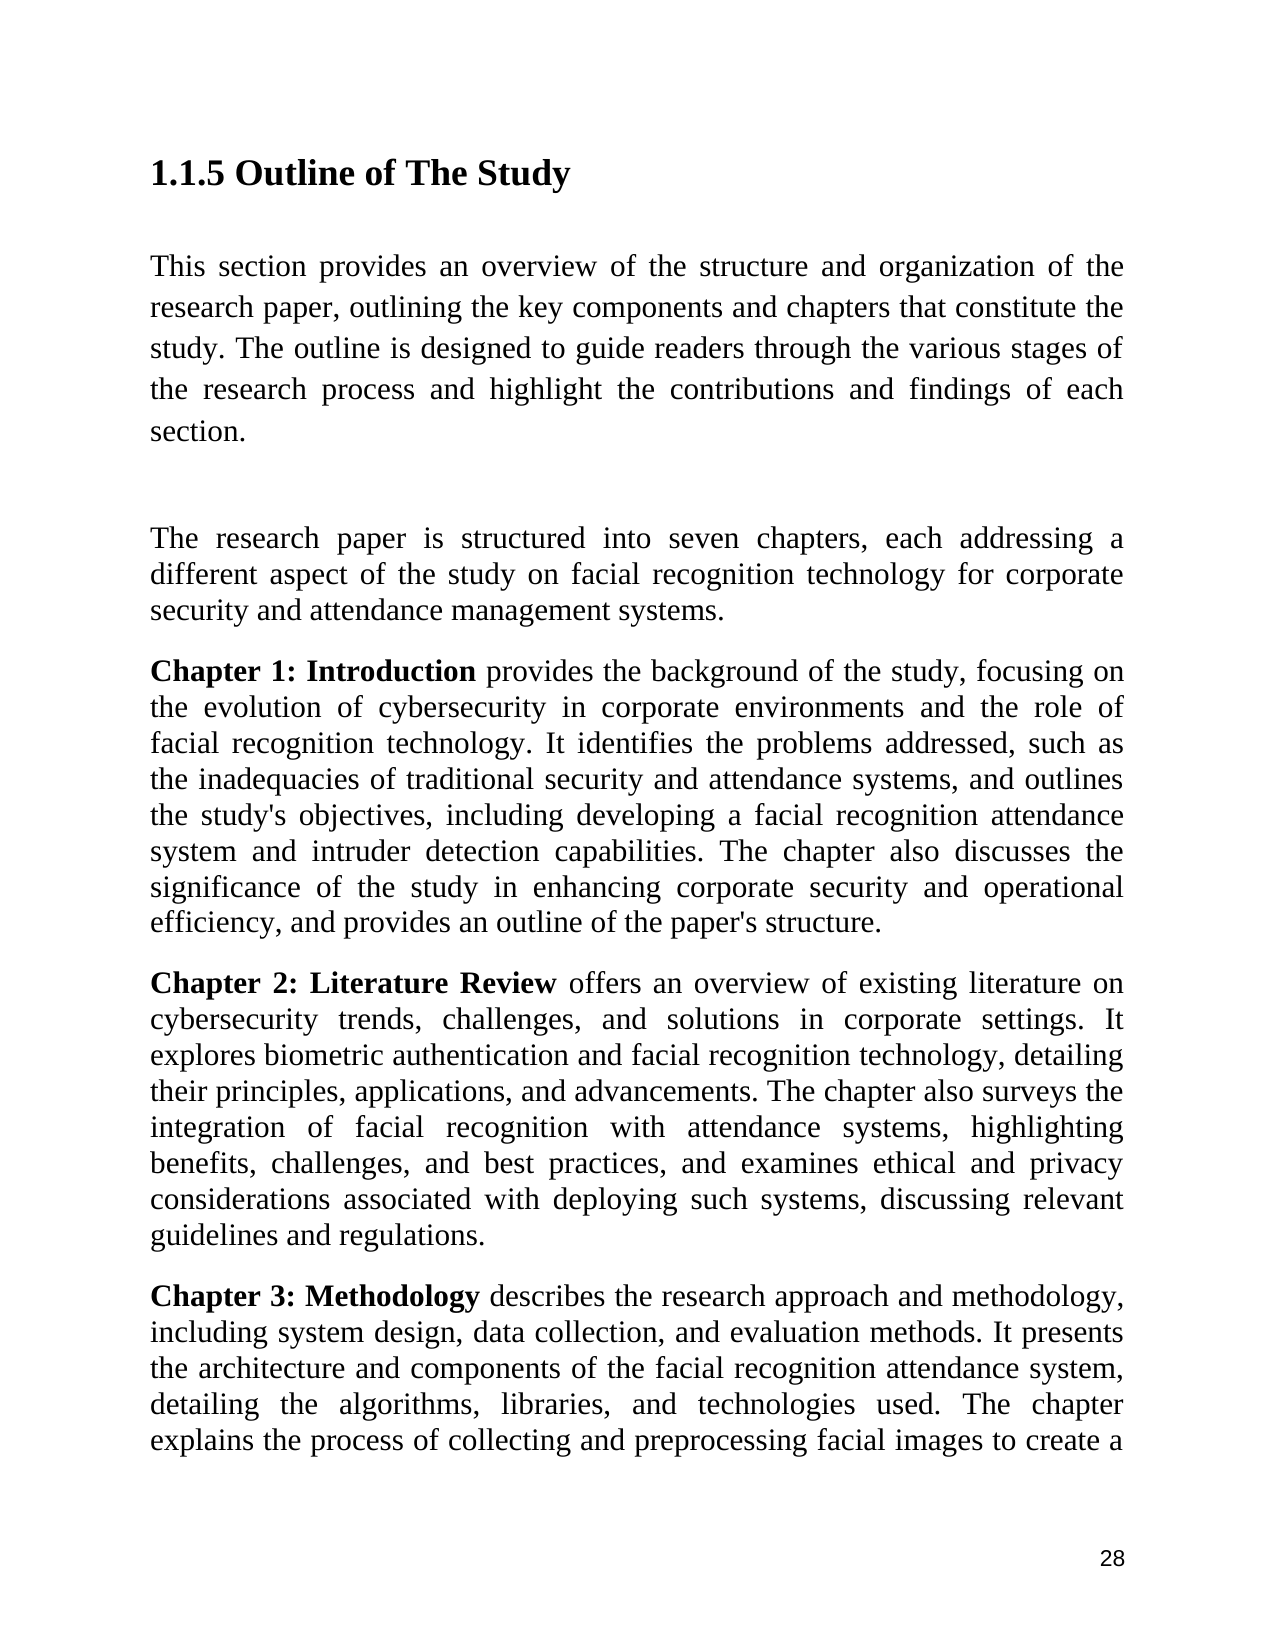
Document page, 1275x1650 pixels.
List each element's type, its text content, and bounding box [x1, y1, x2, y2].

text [150, 1277, 1125, 1457]
subtitle 1.1.5 Outline of The Study [150, 150, 1125, 193]
text Chapter 1: Introduction provides the background of the study, focusing on the evolution of cybersecurity in corporate environments and the role of facial recognition technology. It identifies the problems addressed, such as the inadequacies of traditional security and attendance systems, and outlines the study's objectives, including developing a facial recognition attendance system and intruder detection capabilities. The chapter also discusses the significance of the study in enhancing corporate security and operational efficiency, and provides an outline of the paper's structure. [150, 652, 1125, 940]
text This section provides an overview of the structure and organization of the research paper, outlining the key components and chapters that constitute the study. The outline is designed to guide readers through the various stages of the research process and highlight the contributions and findings of each section. [150, 247, 1125, 448]
text The research paper is structured into seven chapters, each addressing a different aspect of the study on facial recognition technology for corporate security and attendance management systems. [150, 519, 1125, 627]
text Chapter 2: Literature Review offers an overview of existing literature on cybersecurity trends, challenges, and solutions in corporate settings. It explores biometric authentication and facial recognition technology, detailing their principles, applications, and advancements. The chapter also surveys the integration of facial recognition with attendance systems, highlighting benefits, challenges, and best practices, and examines ethical and privacy considerations associated with deploying such systems, discussing relevant guidelines and regulations. [150, 965, 1125, 1252]
